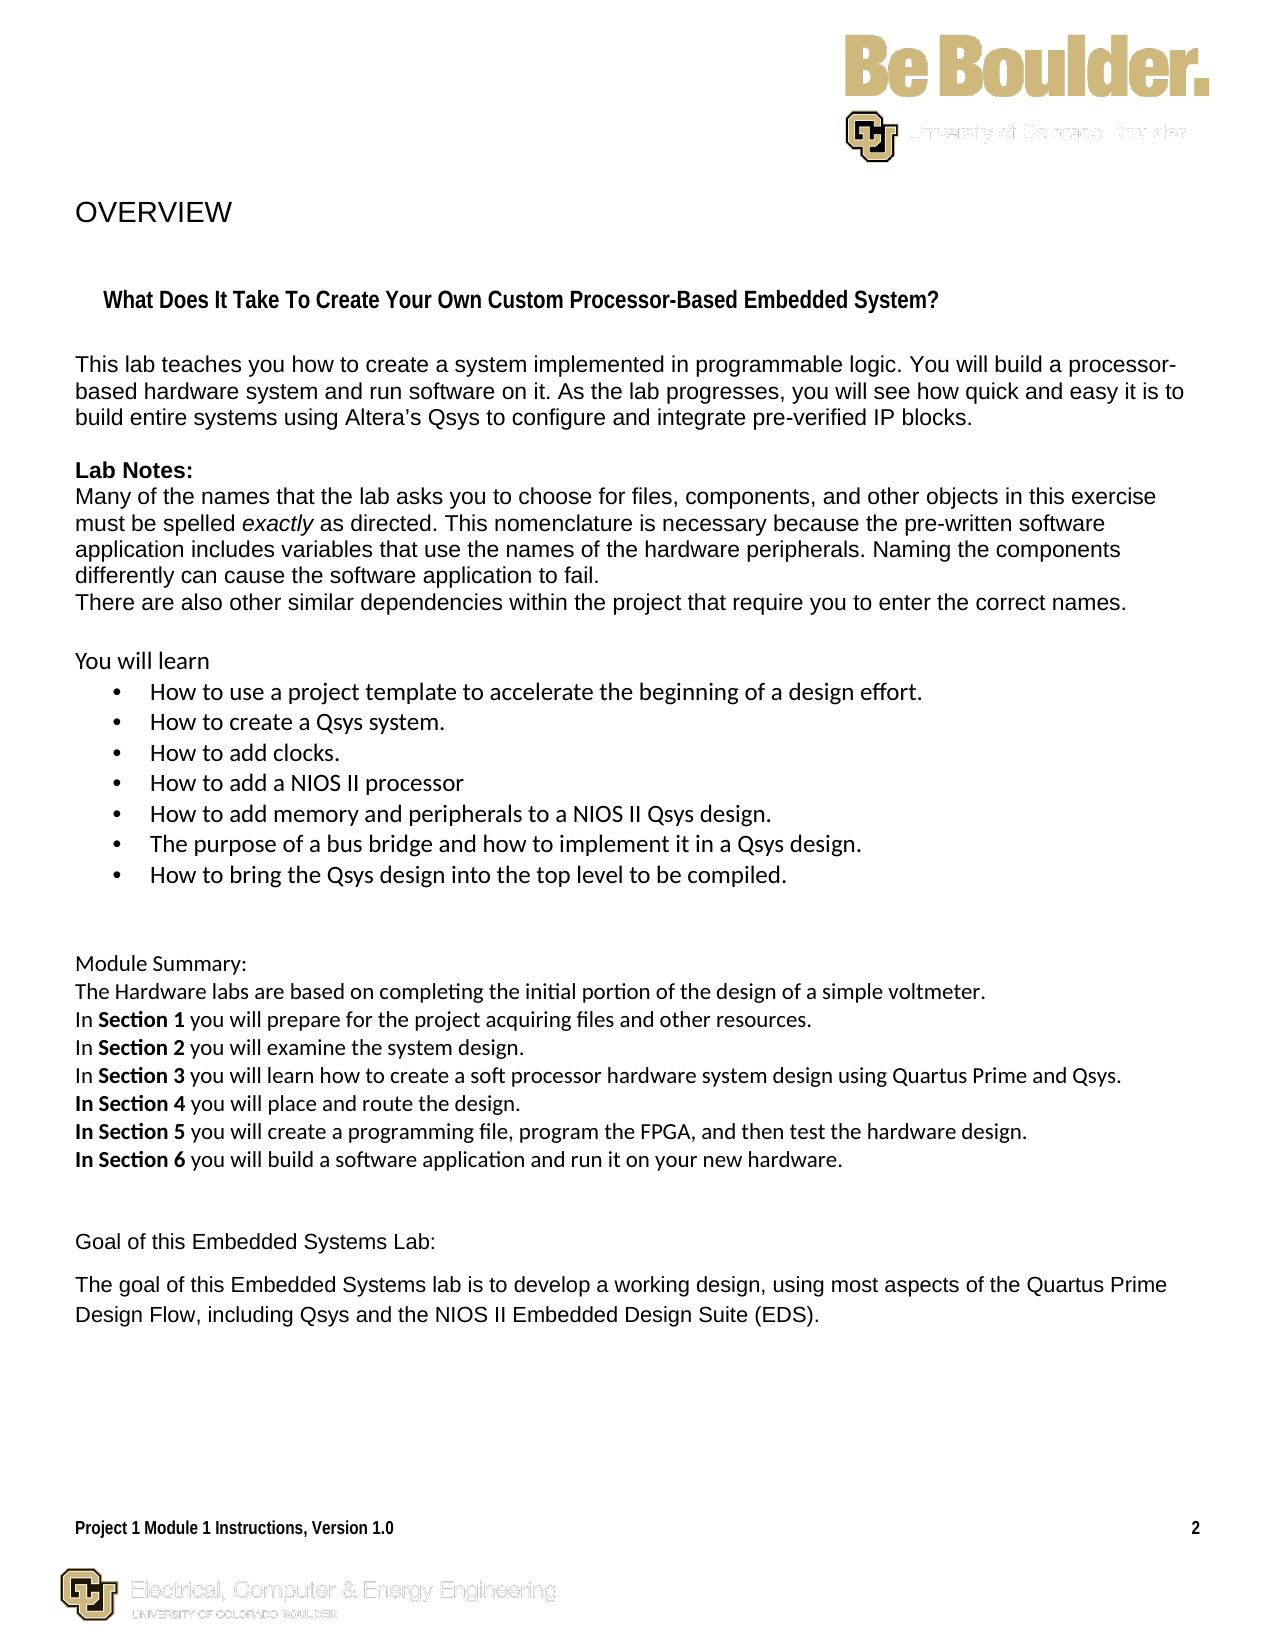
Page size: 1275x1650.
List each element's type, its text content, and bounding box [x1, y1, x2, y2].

subtitle What Does It Take To Create Your Own Custom Processor-Based Embedded System? [103, 285, 1200, 314]
picture [60, 1568, 555, 1621]
text Lab Notes: [75, 457, 1200, 483]
list How to add memory and peripherals to a NIOS II Qsys design. [112, 798, 1200, 828]
list The purpose of a bus bridge and how to implement it in a Qsys design. [112, 828, 1200, 859]
list How to add clocks. [112, 737, 1200, 767]
text In Section 3 you will learn how to create a soft processor hardware system design using Quartus Prime and Qsys. [75, 1061, 1200, 1089]
text Goal of this Embedded Systems Lab: [75, 1229, 1200, 1254]
text You will learn [75, 645, 1200, 676]
text This lab teaches you how to create a system implemented in programmable logic. You will build a processor-based hardware system and run software on it. As the lab progresses, you will see how quick and easy it is to build entire systems using Altera’s Qsys to configure and integrate pre-verified IP blocks. [75, 351, 1200, 430]
list How to bring the Qsys design into the top level to be compiled. [112, 859, 1200, 889]
text OVERVIEW [75, 195, 1200, 228]
text Module Summary: [75, 949, 1200, 977]
text Many of the names that the lab asks you to choose for files, components, and other objects in this exercise must be spelled exactly as directed. This nomenclature is necessary because the pre-written software application includes variables that use the names of the hardware peripherals. Naming the components differently can cause the software application to fail. [75, 483, 1200, 588]
text In Section 2 you will examine the system design. [75, 1033, 1200, 1061]
picture [822, 30, 1232, 167]
text The Hardware labs are based on completing the initial portion of the design of a simple voltmeter. [75, 977, 1200, 1005]
text The goal of this Embedded Systems lab is to develop a working design, using most aspects of the Quartus Prime Design Flow, including Qsys and the NIOS II Embedded Design Suite (EDS). [75, 1272, 1200, 1327]
list How to create a Qsys system. [112, 706, 1200, 737]
text In Section 5 you will create a programming file, program the FPGA, and then test the hardware design. [75, 1117, 1200, 1145]
text In Section 4 you will place and route the design. [75, 1089, 1200, 1117]
text In Section 6 you will build a software application and run it on your new hardware. [75, 1145, 1200, 1173]
text In Section 1 you will prepare for the project acquiring files and other resources. [75, 1005, 1200, 1033]
list How to add a NIOS II processor [112, 767, 1200, 798]
text There are also other similar dependencies within the project that require you to enter the correct names. [75, 588, 1200, 615]
list How to use a project template to accelerate the beginning of a design effort. [112, 676, 1200, 706]
